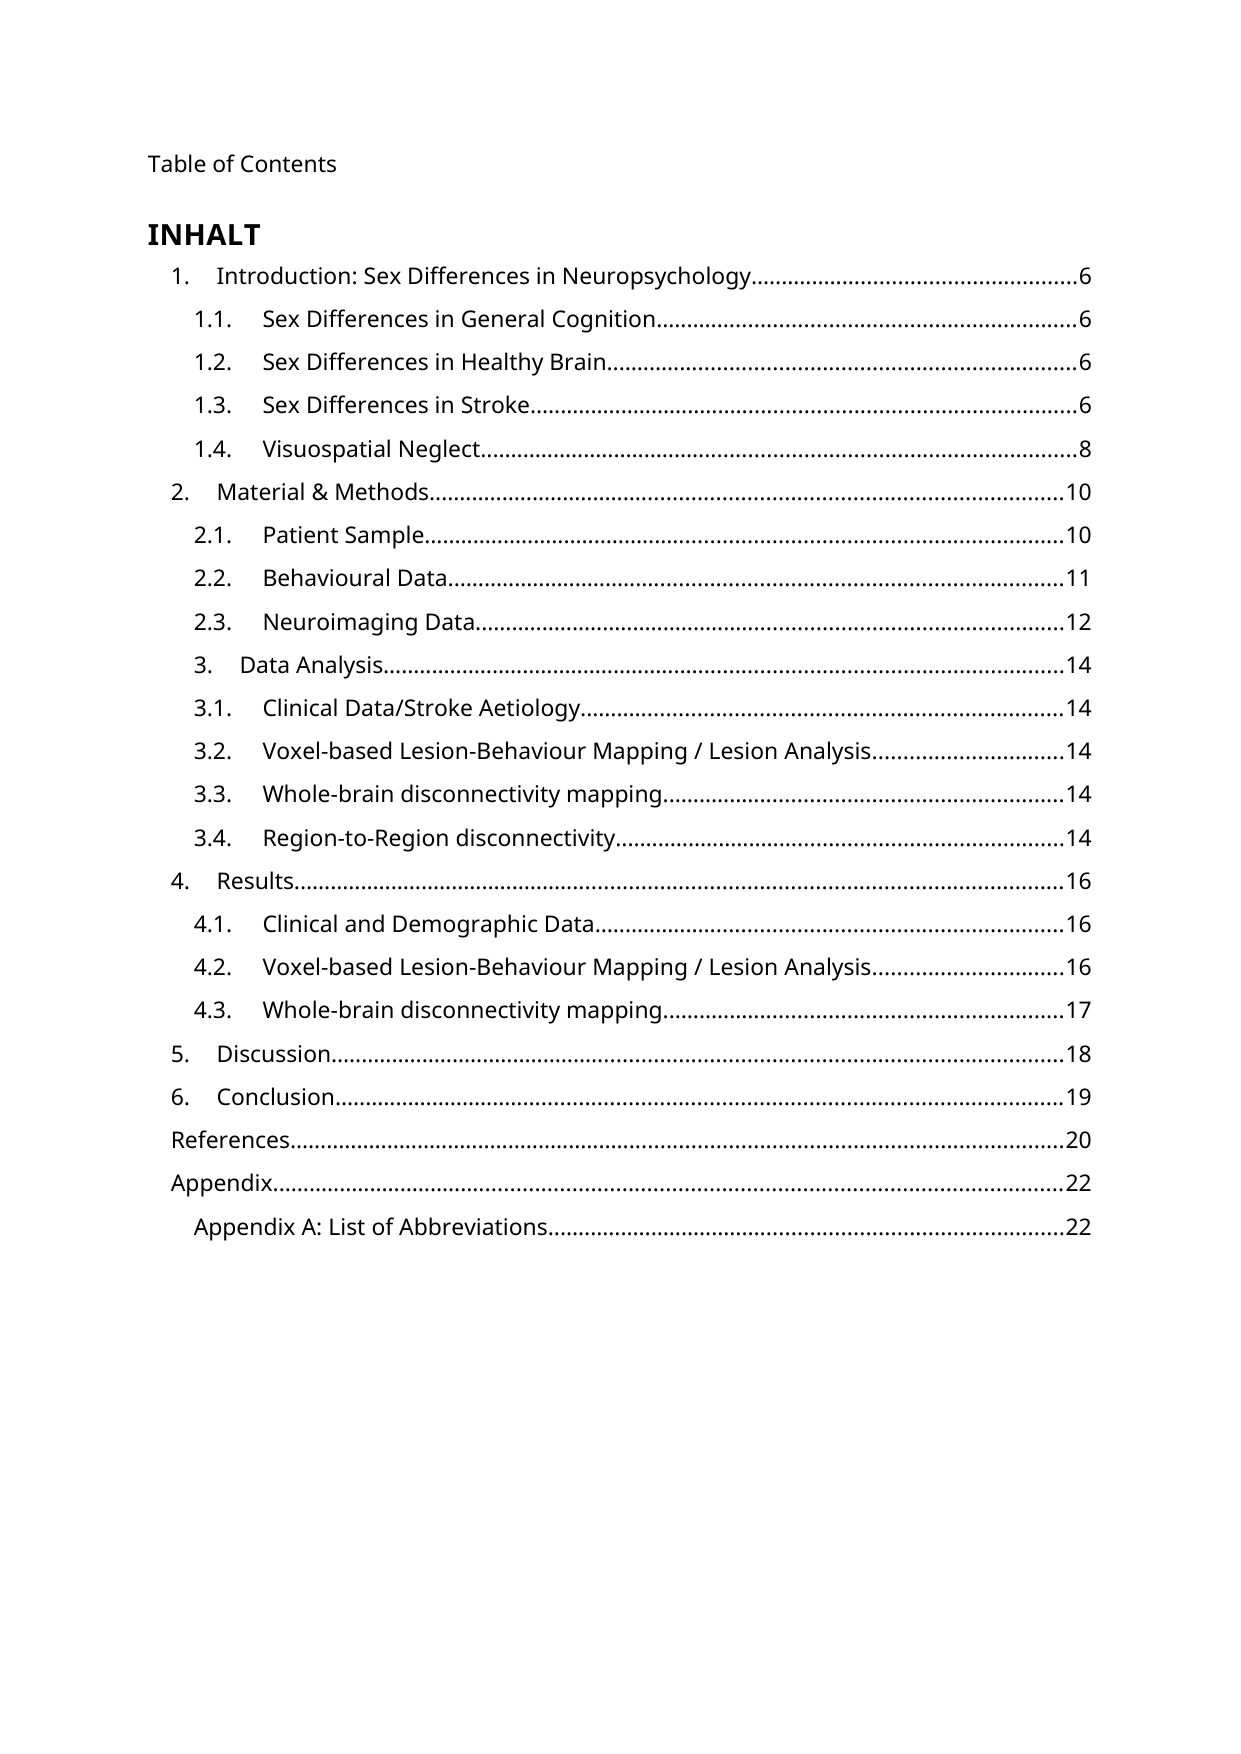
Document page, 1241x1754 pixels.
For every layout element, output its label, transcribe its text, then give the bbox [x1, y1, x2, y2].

text Table of Contents [148, 148, 1093, 179]
